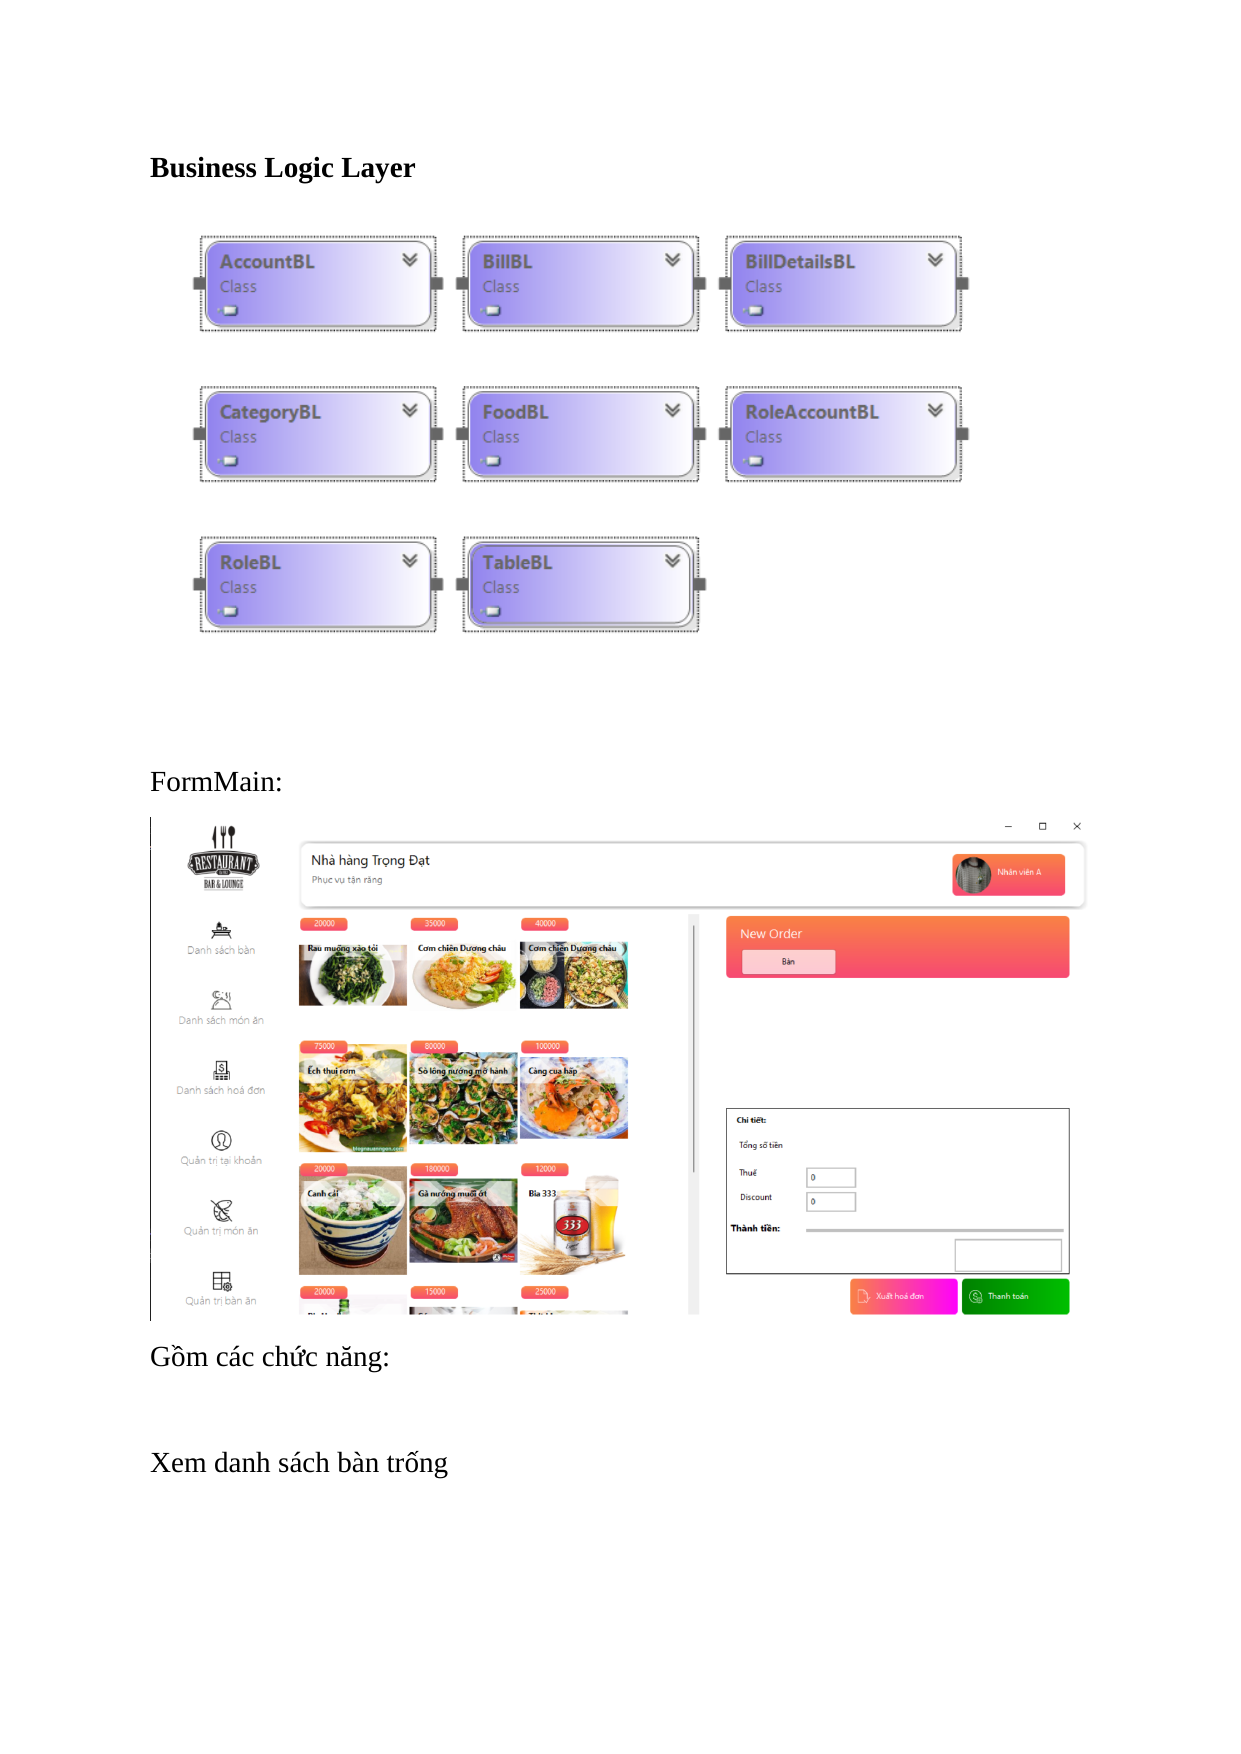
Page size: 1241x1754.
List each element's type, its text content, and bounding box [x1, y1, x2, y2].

picture [150, 202, 1047, 746]
text Gồm các chức năng: [150, 1339, 1090, 1373]
text Xem danh sách bàn trống [150, 1445, 1090, 1479]
text Business Logic Layer [150, 150, 1090, 183]
text FormMain: [150, 764, 1090, 798]
picture [150, 817, 1091, 1321]
